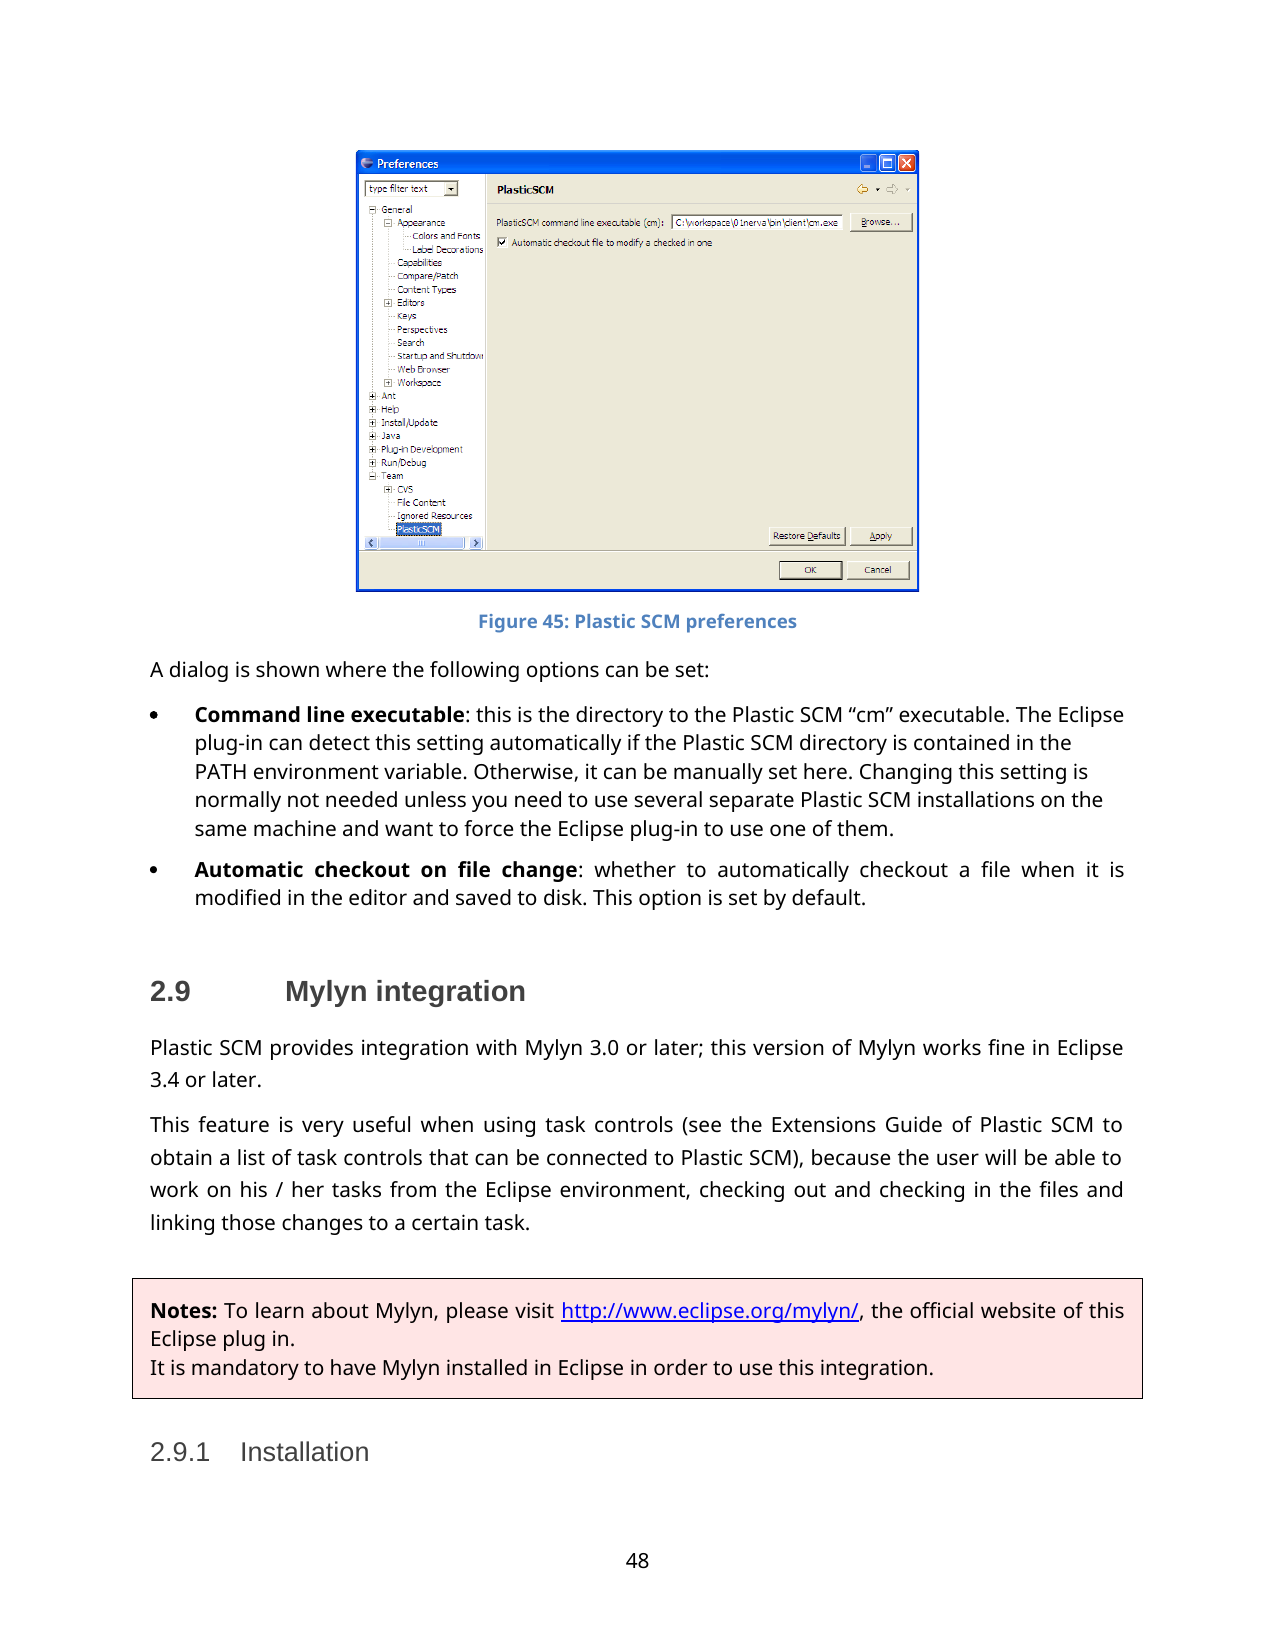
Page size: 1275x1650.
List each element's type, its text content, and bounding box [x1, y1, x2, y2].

picture [355, 150, 920, 592]
subtitle Mylyn integration [150, 974, 1125, 1008]
text This feature is very useful when using task controls (see the Extensions Guide of Plastic SCM to obtain a list of task controls that can be connected to Plastic SCM), because the user will be able to work on his / her tasks from the Eclipse environment, checking out and checking in the files and linking those changes to a certain task. [150, 1110, 1125, 1237]
text It is mandatory to have Mylyn installed in Eclipse in order to use this integration. [133, 1335, 1142, 1398]
list Automatic checkout on file change: whether to automatically checkout a file when it is modified in the editor and saved to disk. This option is set by default. [150, 855, 1125, 912]
text Plastic SCM provides integration with Mylyn 3.0 or later; this version of Mylyn works fine in Eclipse 3.4 or later. [150, 1033, 1125, 1094]
subtitle Installation [150, 1436, 1125, 1468]
list Command line executable: this is the directory to the Plastic SCM “cm” executable. The Eclipse plug-in can detect this setting automatically if the Plastic SCM directory is contained in the PATH environment variable. Otherwise, it can be manually set here. Changing this setting is normally not needed unless you need to use several separate Plastic SCM installations on the same machine and want to force the Eclipse plug-in to use one of them. [150, 700, 1125, 842]
text Notes: To learn about Mylyn, please visit http://www.eclipse.org/mylyn/, the official website of this Eclipse plug in. [133, 1279, 1142, 1335]
text A dialog is shown where the following options can be set: [150, 655, 1125, 683]
